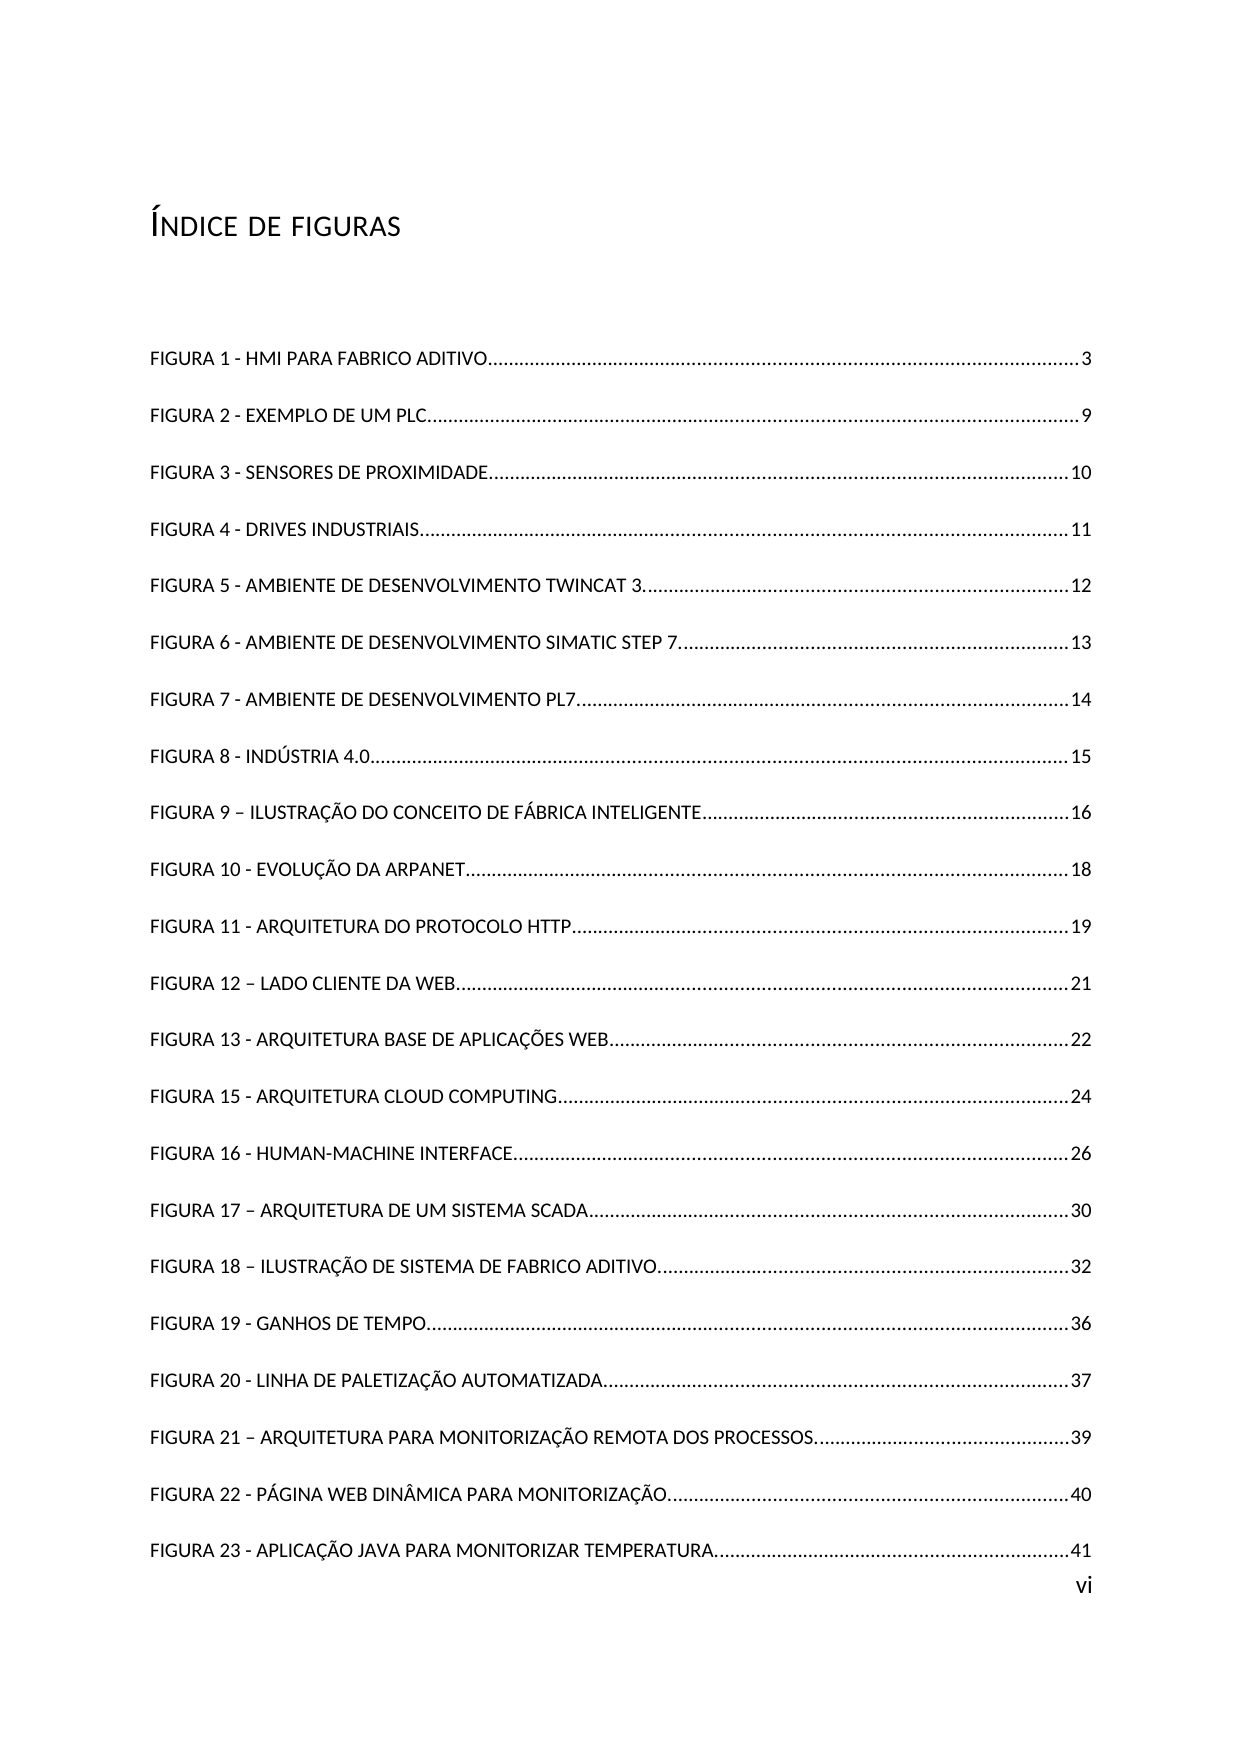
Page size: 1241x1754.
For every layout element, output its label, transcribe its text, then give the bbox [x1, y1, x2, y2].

text Figura 10 - Evolução da Arpanet. 18 [150, 856, 1092, 882]
text Figura 19 - Ganhos de Tempo. 36 [150, 1311, 1092, 1336]
text Figura 15 - Arquitetura Cloud Computing 24 [150, 1083, 1092, 1109]
subtitle Índice de figuras [150, 200, 1092, 246]
text Figura 8 - Indústria 4.0 15 [150, 743, 1092, 768]
text Figura 22 - Página web dinâmica para monitorização. 40 [150, 1481, 1092, 1506]
text Figura 2 - Exemplo de um PLC. 9 [150, 402, 1092, 428]
text Figura 17 – Arquitetura de um Sistema SCADA 30 [150, 1197, 1092, 1222]
text Figura 16 - Human-Machine Interface. 26 [150, 1140, 1092, 1166]
text Figura 1 - HMI para Fabrico Aditivo 3 [150, 345, 1092, 371]
text Figura 21 – Arquitetura para monitorização remota dos processos. 39 [150, 1424, 1092, 1449]
text Figura 3 - Sensores de proximidade. 10 [150, 459, 1092, 484]
text Figura 18 – Ilustração de sistema de fabrico aditivo. 32 [150, 1254, 1092, 1279]
text Figura 23 - Aplicação Java para monitorizar temperatura. 41 [150, 1538, 1092, 1563]
text Figura 20 - Linha de Paletização Automatizada. 37 [150, 1367, 1092, 1393]
text Figura 4 - Drives industriais. 11 [150, 516, 1092, 541]
text Figura 9 – Ilustração do conceito de Fábrica Inteligente 16 [150, 799, 1092, 825]
text Figura 6 - Ambiente de desenvolvimento SIMATIC STEP 7. 13 [150, 629, 1092, 655]
text Figura 12 – Lado cliente da web. 21 [150, 970, 1092, 995]
text Figura 11 - Arquitetura do protocolo HTTP 19 [150, 913, 1092, 938]
text Figura 7 - Ambiente de desenvolvimento PL7. 14 [150, 686, 1092, 711]
text Figura 5 - Ambiente de desenvolvimento Twincat 3. 12 [150, 572, 1092, 598]
text Figura 13 - Arquitetura base de aplicações web 22 [150, 1027, 1092, 1052]
